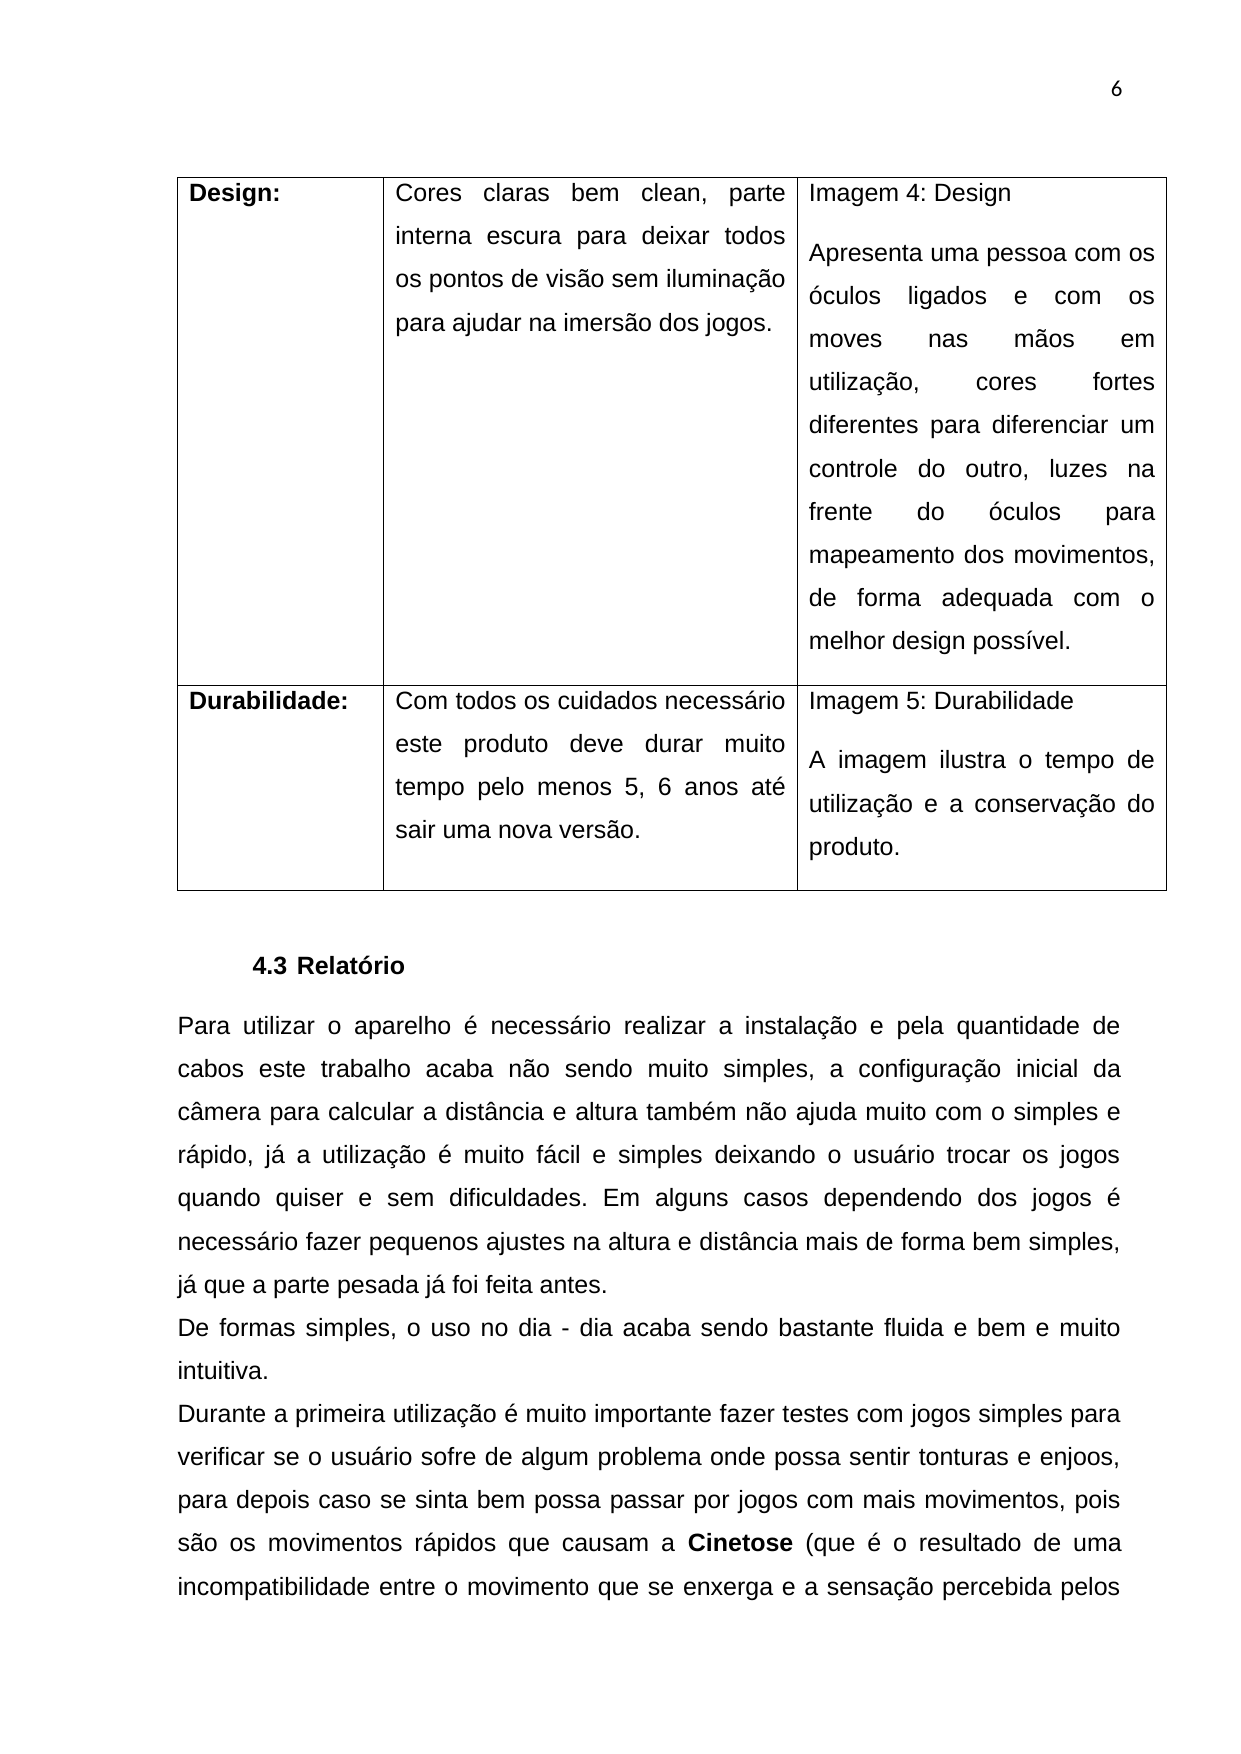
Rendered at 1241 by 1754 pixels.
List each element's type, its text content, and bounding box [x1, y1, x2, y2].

table_cell Cores claras bem clean, parte interna escura para deixar todos os pontos de visão sem iluminação para ajudar na imersão dos jogos. [384, 178, 797, 685]
list Para utilizar o aparelho é necessário realizar a instalação e pela quantidade de cabos este trabalho acaba não sendo muito simples, a configuração inicial da câmera para calcular a distância e altura também não ajuda muito com o simples e rápido, já a utilização é muito fácil e simples deixando o usuário trocar os jogos quando quiser e sem dificuldades. Em alguns casos dependendo dos jogos é necessário fazer pequenos ajustes na altura e distância mais de forma bem simples, já que a parte pesada já foi feita antes. [177, 1011, 1122, 1298]
table_cell Imagem 5: Durabilidade A imagem ilustra o tempo de utilização e a conservação do produto. [798, 686, 1166, 890]
table_cell Design: [178, 178, 383, 685]
table_cell Imagem 4: Design Apresenta uma pessoa com os óculos ligados e com os moves nas mãos em utilização, cores fortes diferentes para diferenciar um controle do outro, luzes na frente do óculos para mapeamento dos movimentos, de forma adequada com o melhor design possível. [798, 178, 1166, 685]
table_cell Durabilidade: [178, 686, 383, 890]
subtitle Relatório [252, 951, 1122, 980]
list De formas simples, o uso no dia - dia acaba sendo bastante fluida e bem e muito intuitiva. [177, 1313, 1122, 1385]
table_cell Com todos os cuidados necessário este produto deve durar muito tempo pelo menos 5, 6 anos até sair uma nova versão. [384, 686, 797, 890]
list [177, 1399, 1122, 1600]
